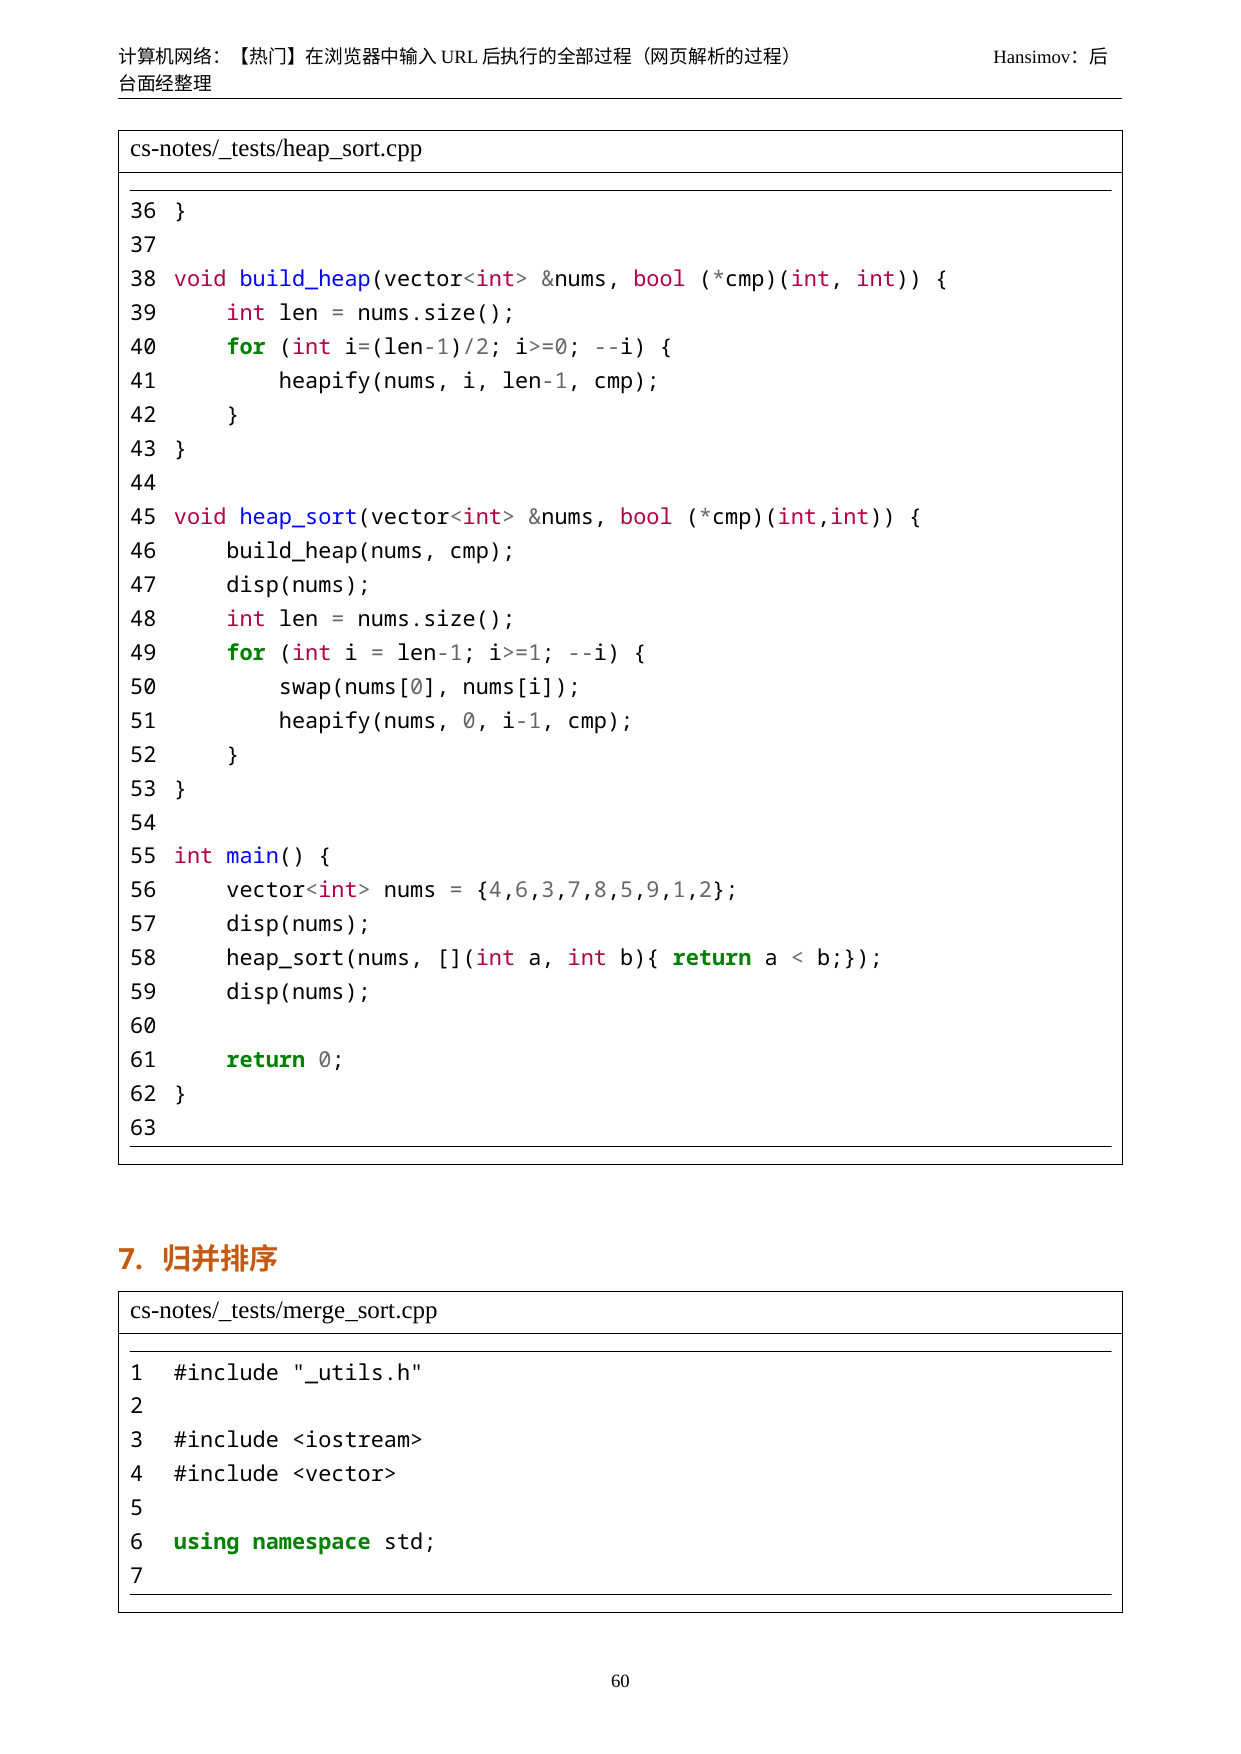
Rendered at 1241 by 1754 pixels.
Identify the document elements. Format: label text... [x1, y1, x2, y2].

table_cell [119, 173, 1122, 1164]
subtitle 归并排序 [118, 1223, 1122, 1291]
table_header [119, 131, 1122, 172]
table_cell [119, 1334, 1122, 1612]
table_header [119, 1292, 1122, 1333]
